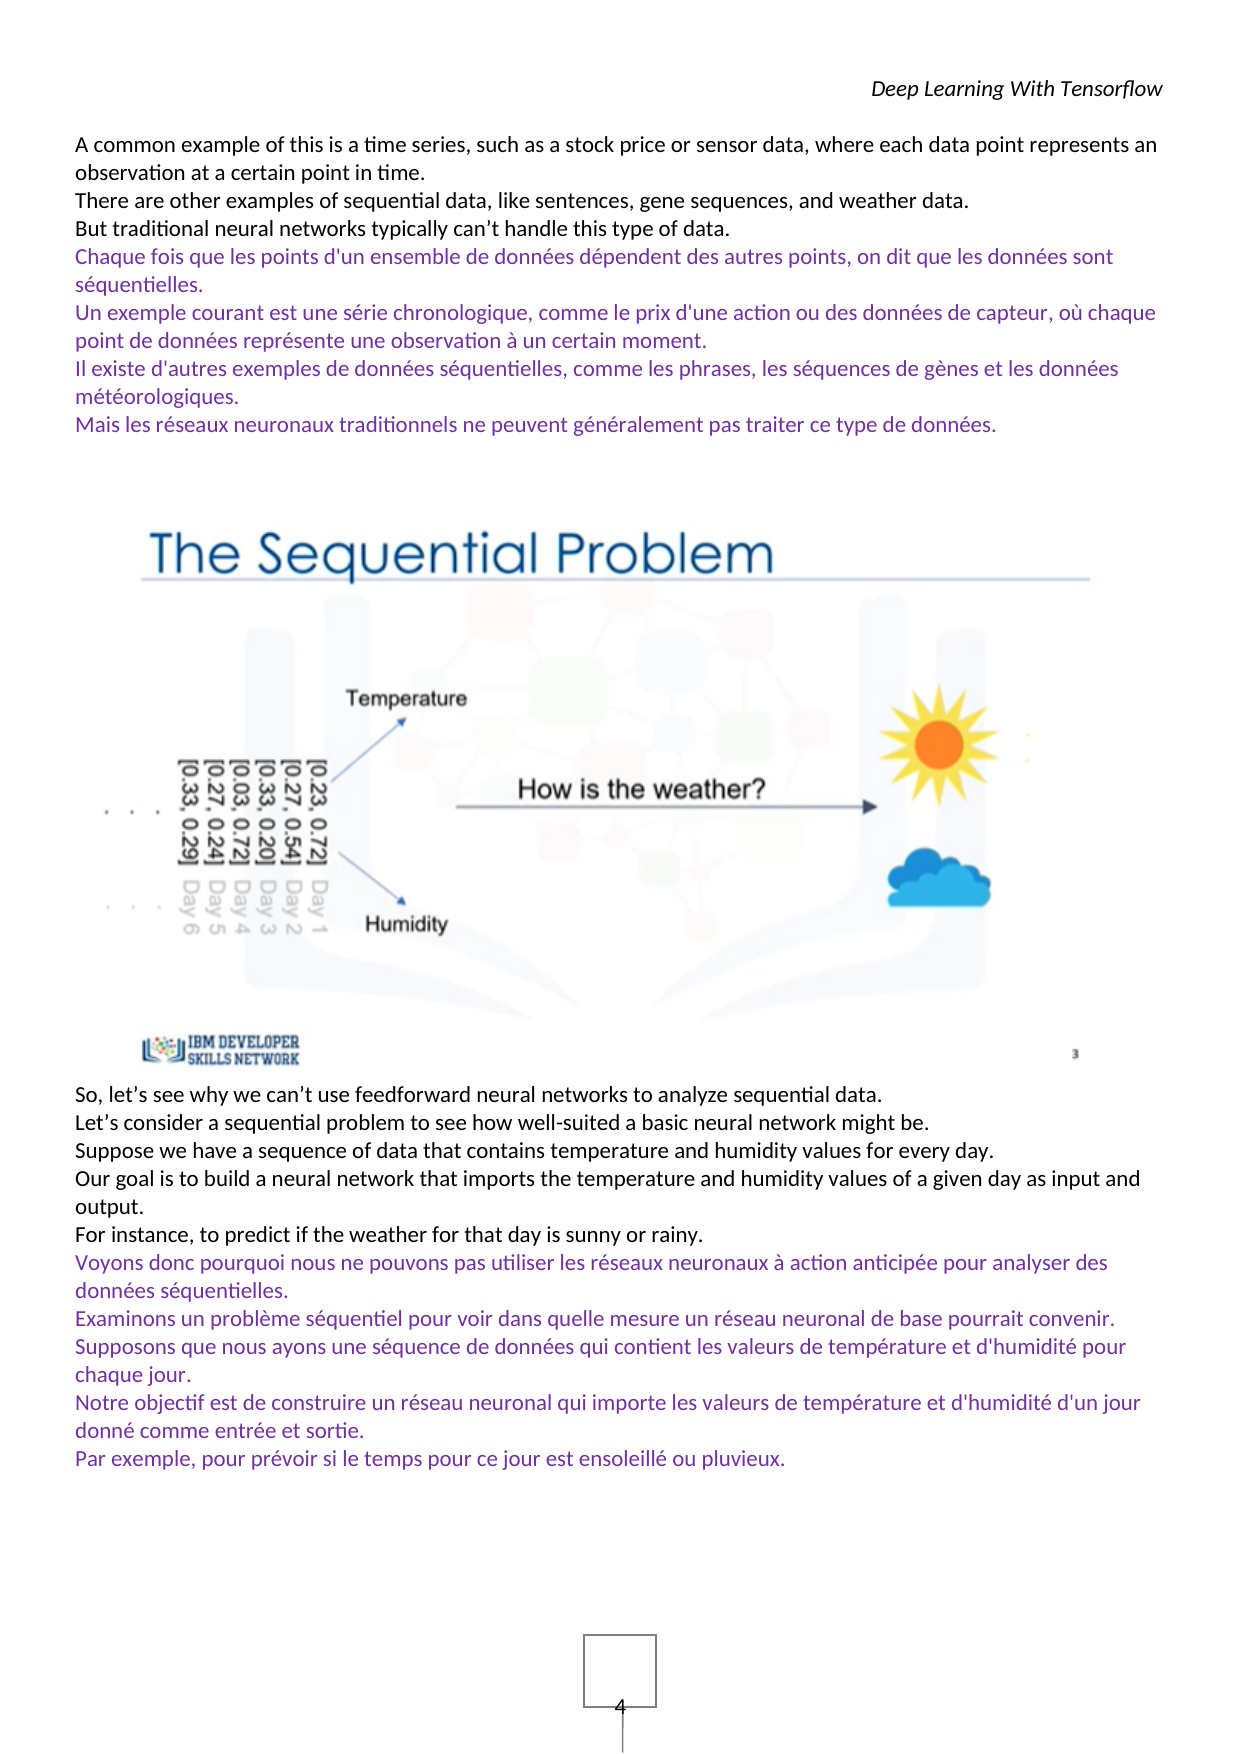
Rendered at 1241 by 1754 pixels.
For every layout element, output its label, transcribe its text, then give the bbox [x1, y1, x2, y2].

text So, let’s see why we can’t use feedforward neural networks to analyze sequential data. [75, 1080, 1165, 1108]
text Par exemple, pour prévoir si le temps pour ce jour est ensoleillé ou pluvieux. [75, 1444, 1165, 1472]
text Our goal is to build a neural network that imports the temperature and humidity values of a given day as input and output. [75, 1164, 1165, 1220]
text There are other examples of sequential data, like sentences, gene sequences, and weather data. [75, 186, 1165, 214]
text Voyons donc pourquoi nous ne pouvons pas utiliser les réseaux neuronaux à action anticipée pour analyser des données séquentielles. [75, 1248, 1165, 1304]
text Suppose we have a sequence of data that contains temperature and humidity values for every day. [75, 1136, 1165, 1164]
text But traditional neural networks typically can’t handle this type of data. [75, 214, 1165, 242]
text Let’s consider a sequential problem to see how well-suited a basic neural network might be. [75, 1108, 1165, 1136]
text Mais les réseaux neuronaux traditionnels ne peuvent généralement pas traiter ce type de données. [75, 410, 1165, 438]
text For instance, to predict if the weather for that day is sunny or rainy. [75, 1220, 1165, 1248]
text Supposons que nous ayons une séquence de données qui contient les valeurs de température et d'humidité pour chaque jour. [75, 1332, 1165, 1388]
text Un exemple courant est une série chronologique, comme le prix d'une action ou des données de capteur, où chaque point de données représente une observation à un certain moment. [75, 298, 1165, 354]
text A common example of this is a time series, such as a stock price or sensor data, where each data point represents an observation at a certain point in time. [75, 130, 1165, 186]
picture [75, 466, 1166, 1080]
text Chaque fois que les points d'un ensemble de données dépendent des autres points, on dit que les données sont séquentielles. [75, 242, 1165, 298]
text Notre objectif est de construire un réseau neuronal qui importe les valeurs de température et d'humidité d'un jour donné comme entrée et sortie. [75, 1388, 1165, 1444]
text Il existe d'autres exemples de données séquentielles, comme les phrases, les séquences de gènes et les données météorologiques. [75, 354, 1165, 410]
text Examinons un problème séquentiel pour voir dans quelle mesure un réseau neuronal de base pourrait convenir. [75, 1304, 1165, 1332]
